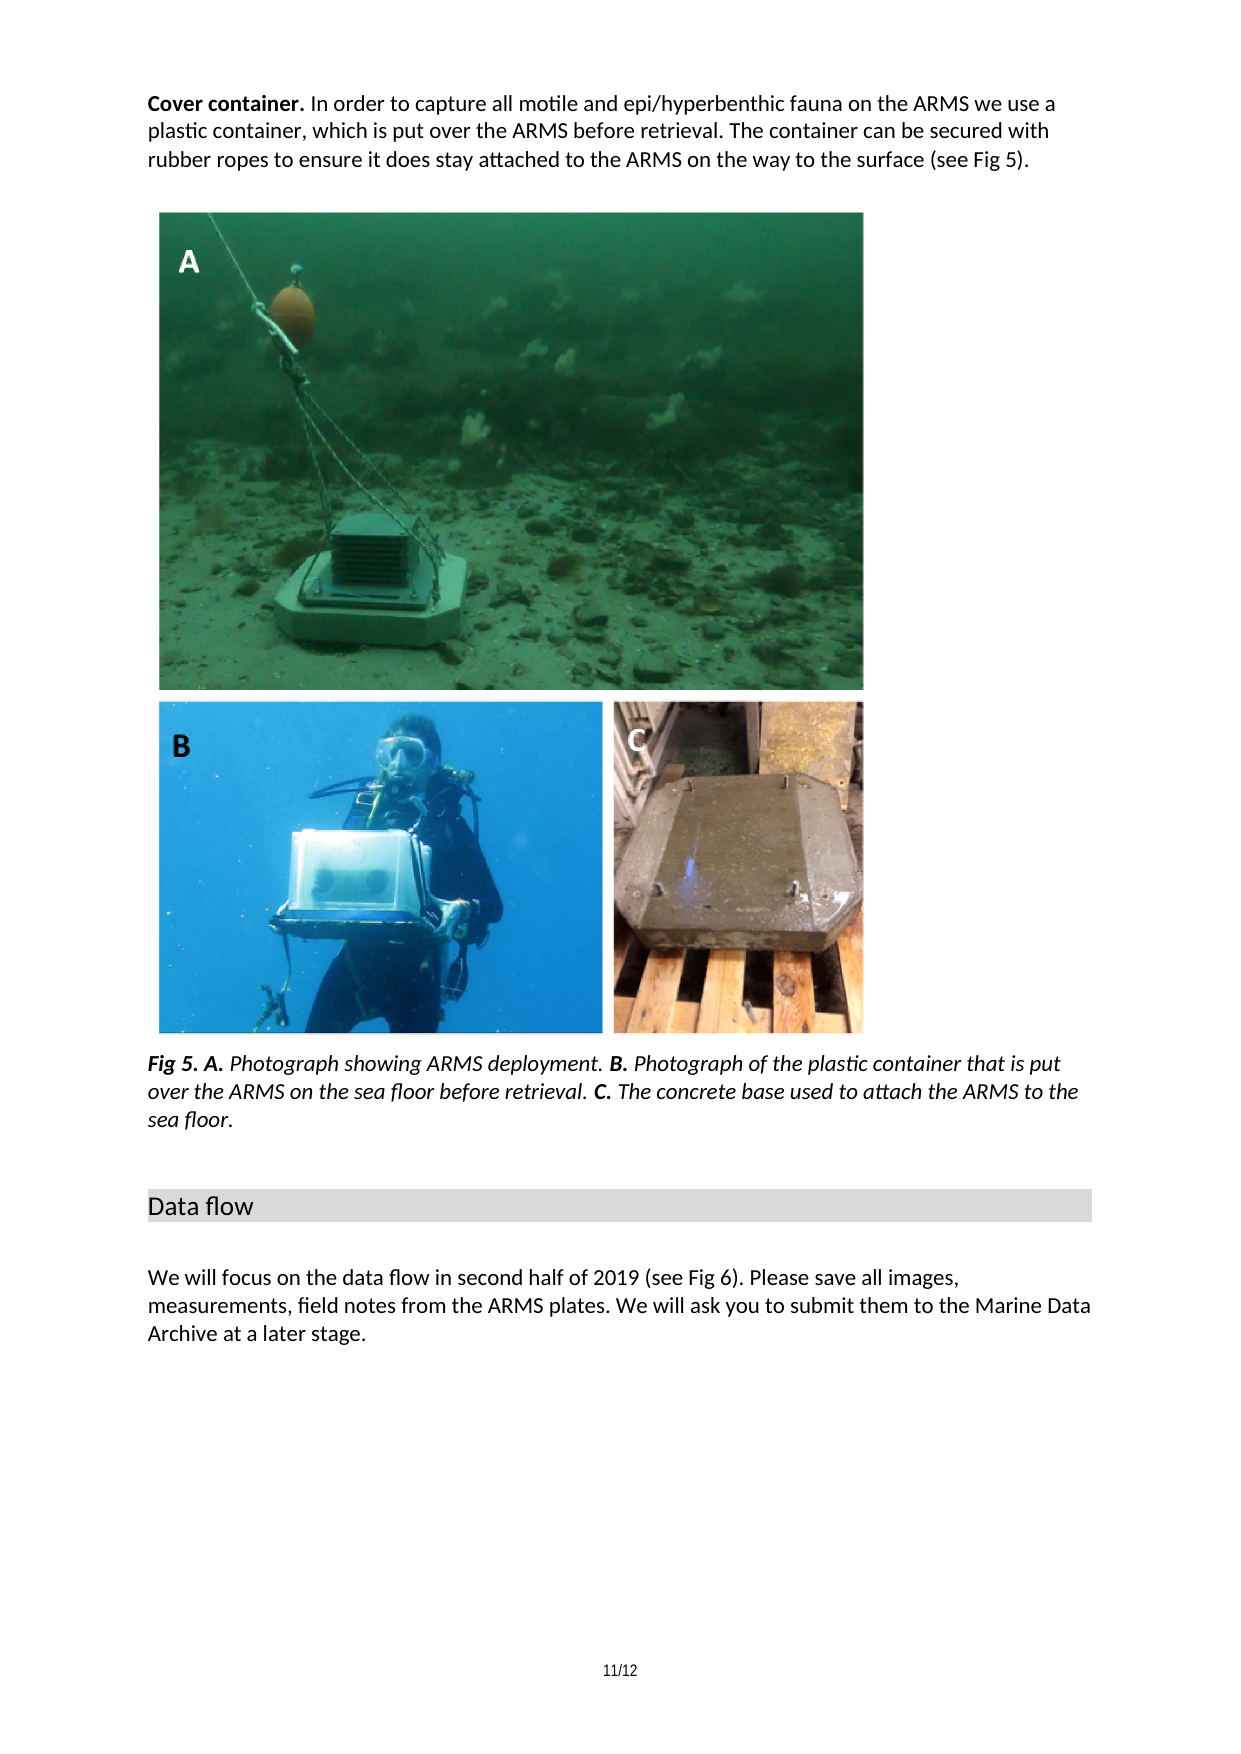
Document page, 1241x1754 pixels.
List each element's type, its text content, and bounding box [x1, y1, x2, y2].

text We will focus on the data flow in second half of 2019 (see Fig 6). Please save all images, measurements, field notes from the ARMS plates. We will ask you to submit them to the Marine Data Archive at a later stage. [148, 1263, 1092, 1347]
picture [147, 200, 879, 1050]
text Data flow [148, 1189, 1092, 1222]
text Fig 5. A. Photograph showing ARMS deployment. B. Photograph of the plastic container that is put over the ARMS on the sea floor before retrieval. C. The concrete base used to attach the ARMS to the sea floor. [148, 1049, 1092, 1133]
text Cover container. In order to capture all motile and epi/hyperbenthic fauna on the ARMS we use a plastic container, which is put over the ARMS before retrieval. The container can be secured with rubber ropes to ensure it does stay attached to the ARMS on the way to the surface (see Fig 5). [148, 89, 1092, 173]
